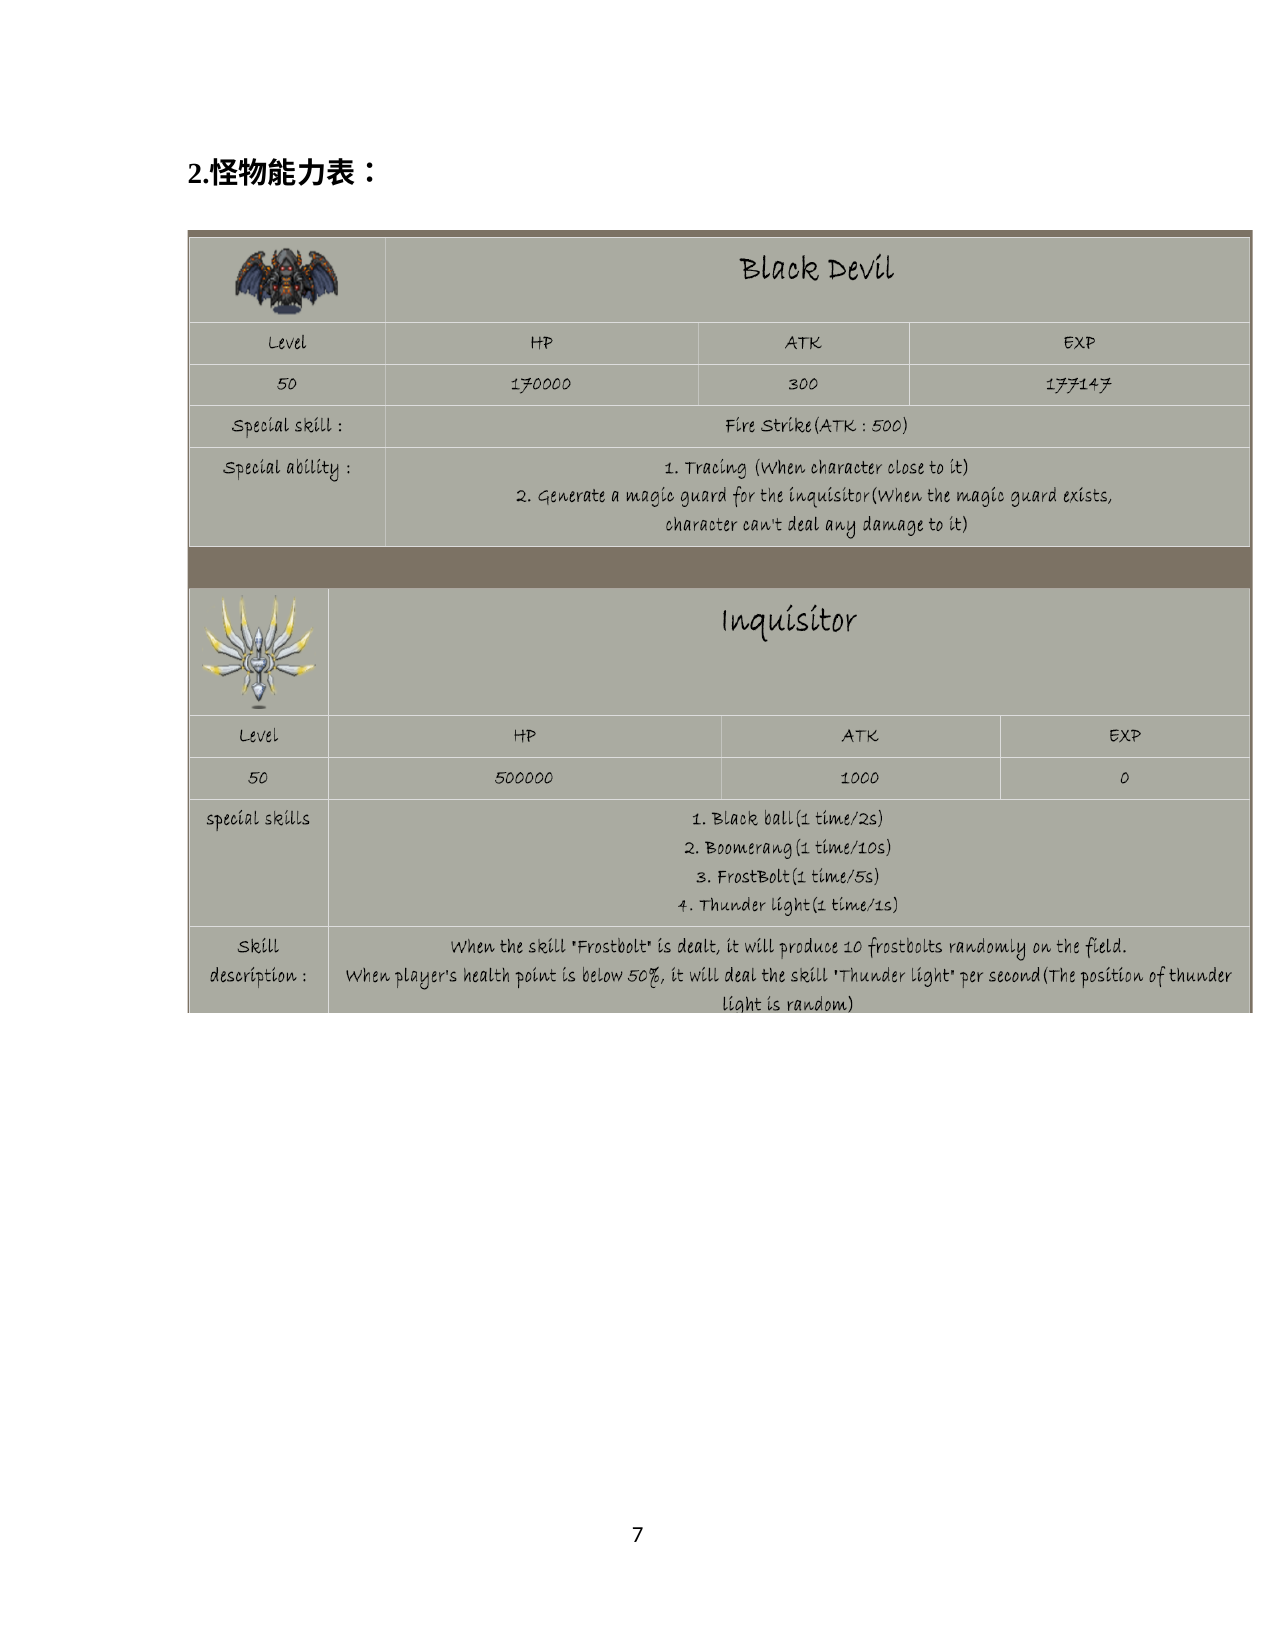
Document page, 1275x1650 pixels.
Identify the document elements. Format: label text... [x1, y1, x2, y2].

picture [187, 230, 1253, 1013]
text 2.怪物能力表： [187, 150, 1087, 192]
